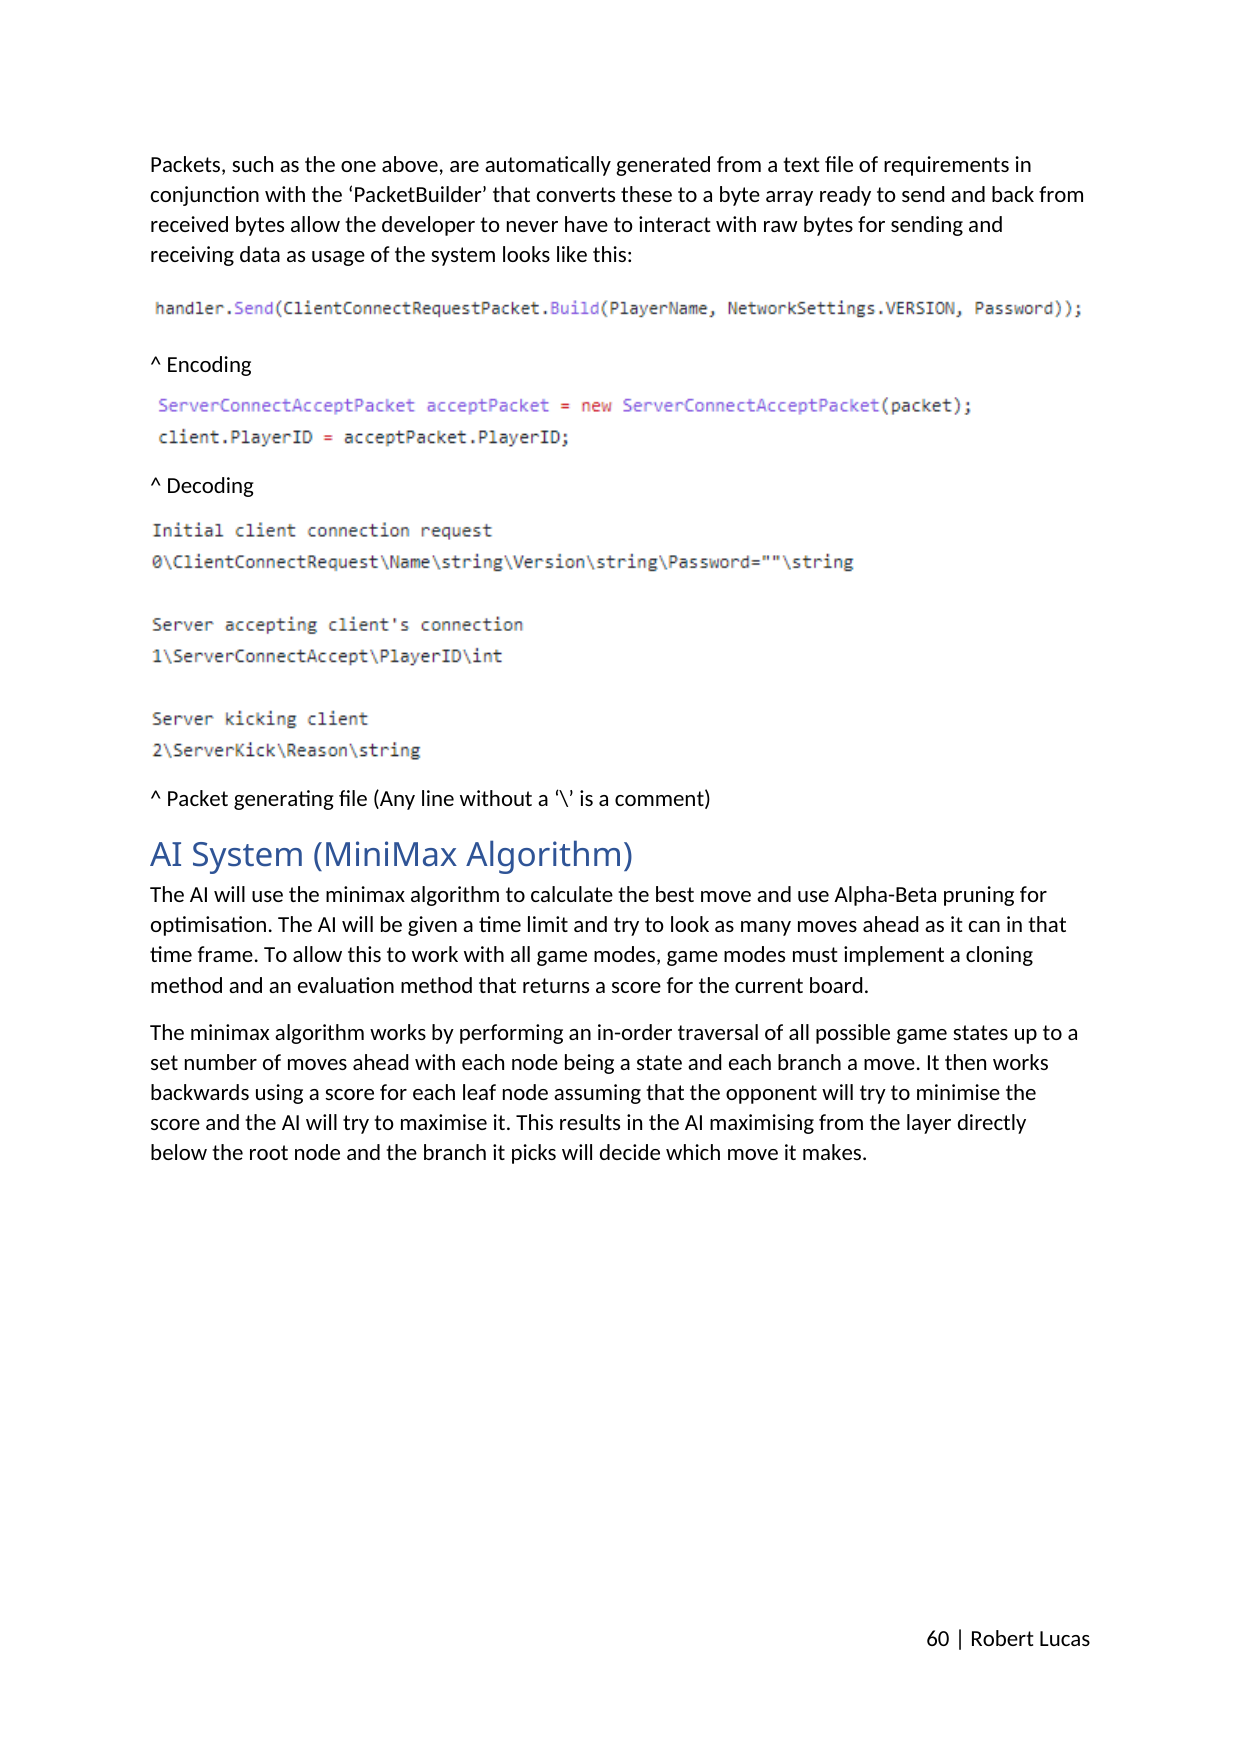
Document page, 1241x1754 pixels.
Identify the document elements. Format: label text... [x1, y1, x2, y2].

text ^ Decoding [150, 472, 1090, 500]
text ^ Encoding [150, 350, 1090, 378]
text ^ Packet generating file (Any line without a ‘\’ is a comment) [150, 784, 1090, 812]
subtitle AI System (MiniMax Algorithm) [150, 831, 1090, 877]
text Packets, such as the one above, are automatically generated from a text file of requirements in conjunction with the ‘PacketBuilder’ that converts these to a byte array ready to send and back from received bytes allow the developer to never have to interact with raw bytes for sending and receiving data as usage of the system looks like this: [150, 150, 1090, 269]
text The minimax algorithm works by performing an in-order traversal of all possible game states up to a set number of moves ahead with each node being a state and each branch a move. It then works backwards using a score for each leaf node assuming that the opponent will try to minimise the score and the AI will try to maximise it. This results in the AI maximising from the layer directly below the root node and the branch it picks will decide which move it makes. [150, 1018, 1090, 1166]
text The AI will use the minimax algorithm to calculate the best move and use Alpha-Beta pruning for optimisation. The AI will be given a time limit and try to look as many moves ahead as it can in that time frame. To allow this to work with all game modes, game modes must implement a cloning method and an evaluation method that returns a score for the current board. [150, 880, 1090, 999]
